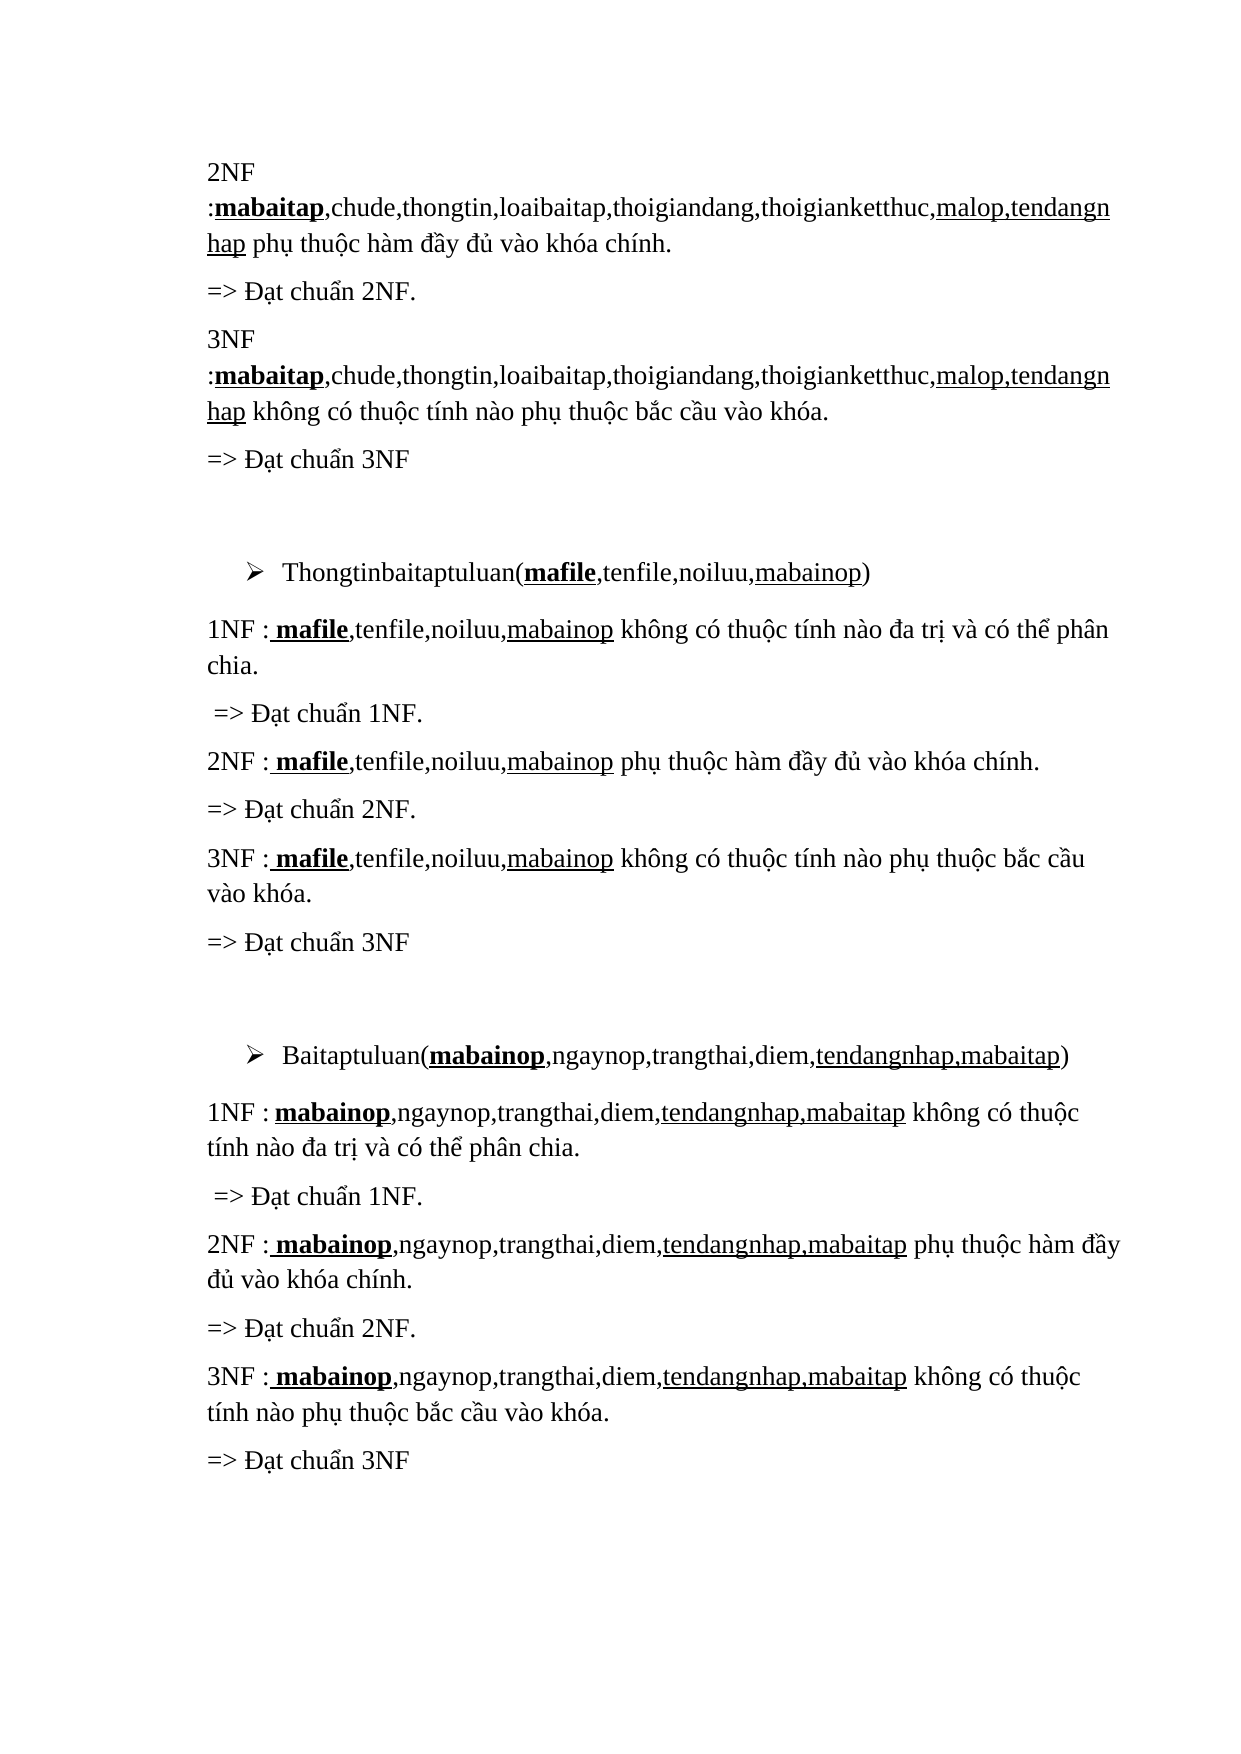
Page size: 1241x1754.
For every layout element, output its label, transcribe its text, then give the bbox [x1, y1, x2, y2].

text => Đạt chuẩn 2NF. [207, 275, 1122, 307]
text 3NF : mafile,tenfile,noiluu,mabainop không có thuộc tính nào phụ thuộc bắc cầu vào khóa. [207, 842, 1122, 909]
text 3NF : mabainop,ngaynop,trangthai,diem,tendangnhap,mabaitap không có thuộc tính nào phụ thuộc bắc cầu vào khóa. [207, 1360, 1122, 1427]
text => Đạt chuẩn 2NF. [207, 794, 1122, 825]
text => Đạt chuẩn 3NF [207, 443, 1122, 474]
list Thongtinbaitaptuluan(mafile,tenfile,noiluu,mabainop) [244, 556, 1122, 588]
text 1NF : mafile,tenfile,noiluu,mabainop không có thuộc tính nào đa trị và có thể phân chia. [207, 613, 1122, 680]
text 2NF : mabainop,ngaynop,trangthai,diem,tendangnhap,mabaitap phụ thuộc hàm đầy đủ vào khóa chính. [207, 1228, 1122, 1295]
text 1NF : mabainop,ngaynop,trangthai,diem,tendangnhap,mabaitap không có thuộc tính nào đa trị và có thể phân chia. [207, 1096, 1122, 1163]
text => Đạt chuẩn 1NF. [207, 1180, 1122, 1211]
text 3NF :mabaitap,chude,thongtin,loaibaitap,thoigiandang,thoigianketthuc,malop,tendangnhap không có thuộc tính nào phụ thuộc bắc cầu vào khóa. [207, 324, 1122, 426]
list Baitaptuluan(mabainop,ngaynop,trangthai,diem,tendangnhap,mabaitap) [244, 1039, 1122, 1070]
text 2NF : mafile,tenfile,noiluu,mabainop phụ thuộc hàm đầy đủ vào khóa chính. [207, 745, 1122, 777]
text => Đạt chuẩn 1NF. [207, 697, 1122, 728]
text => Đạt chuẩn 3NF [207, 926, 1122, 957]
text => Đạt chuẩn 3NF [207, 1444, 1122, 1475]
text 2NF:mabaitap,chude,thongtin,loaibaitap,thoigiandang,thoigianketthuc,malop,tendangnhap phụ thuộc hàm đầy đủ vào khóa chính. [207, 156, 1122, 258]
text => Đạt chuẩn 2NF. [207, 1312, 1122, 1343]
